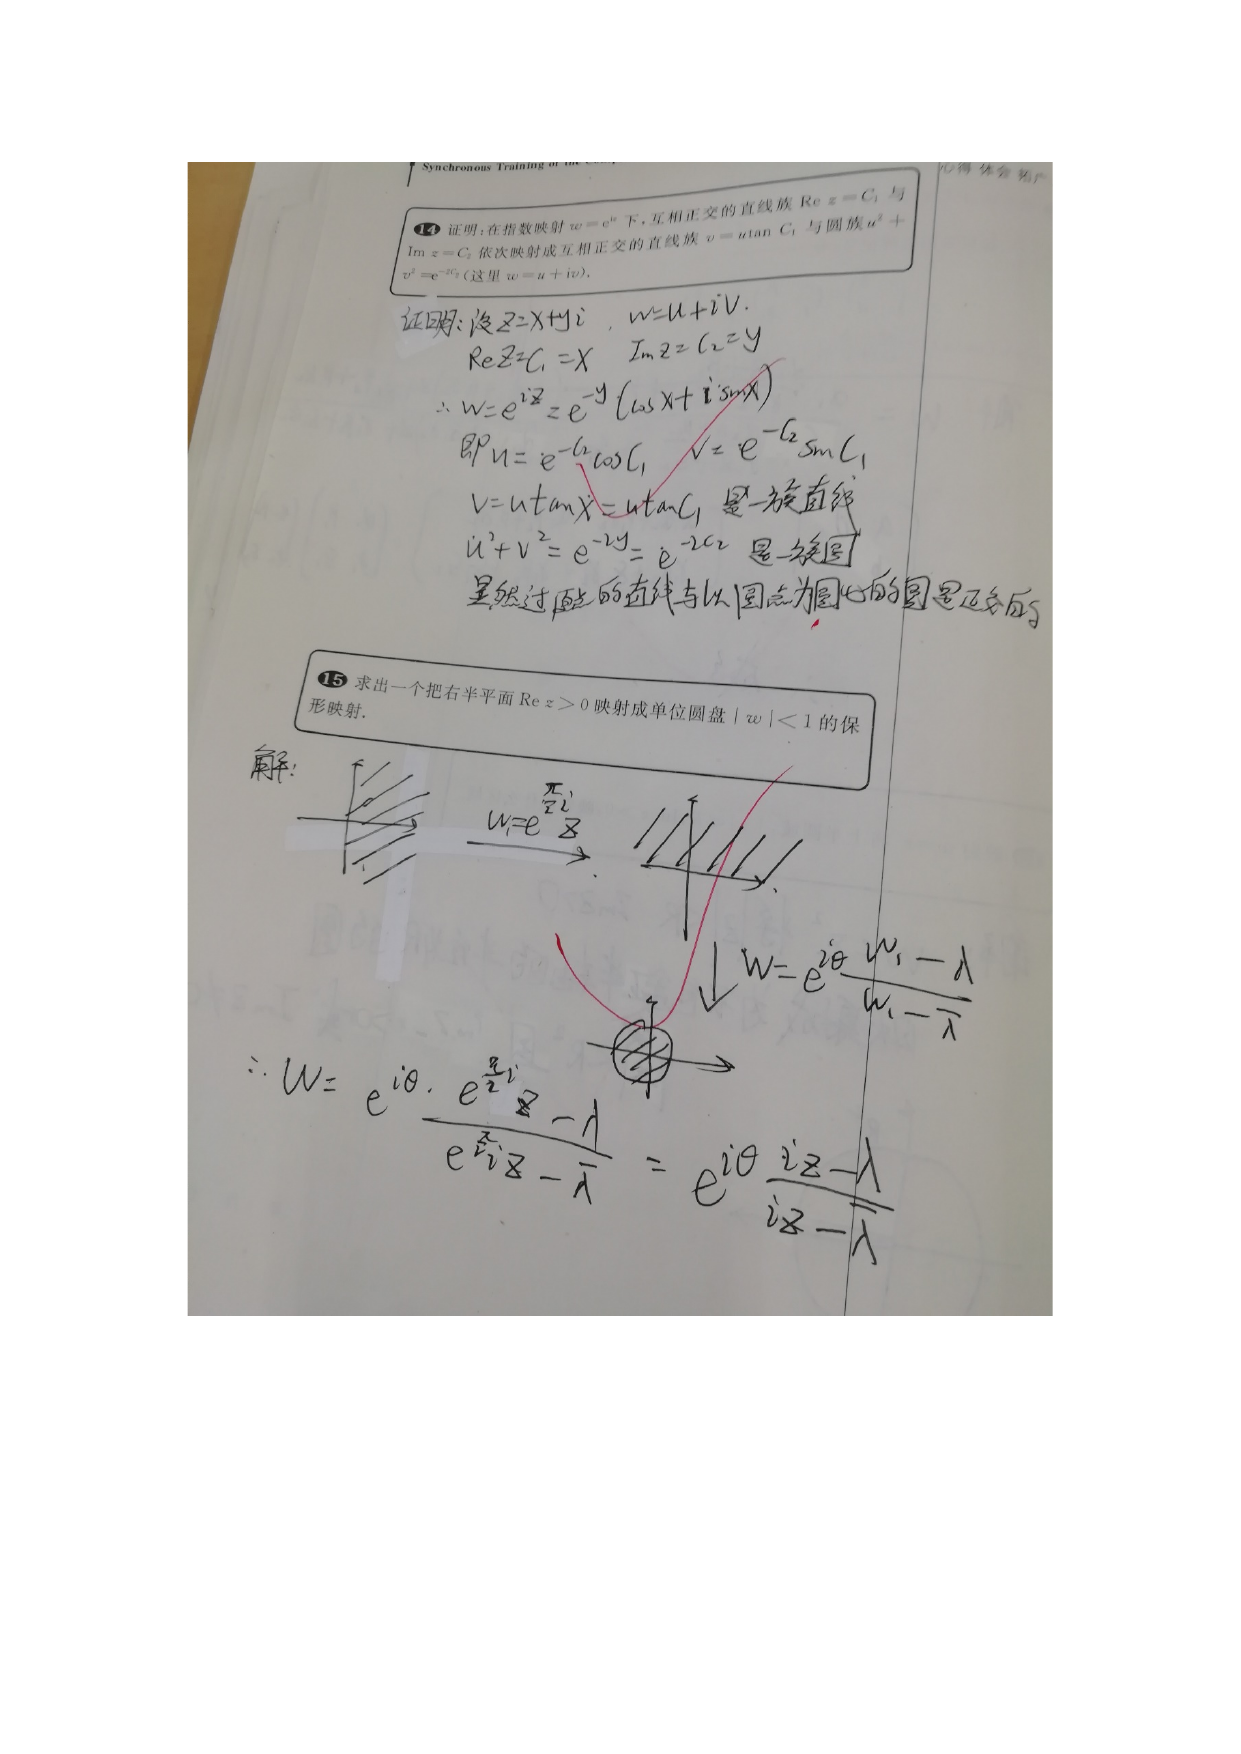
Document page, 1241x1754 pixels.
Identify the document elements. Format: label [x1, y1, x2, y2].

picture [187, 162, 1053, 1316]
